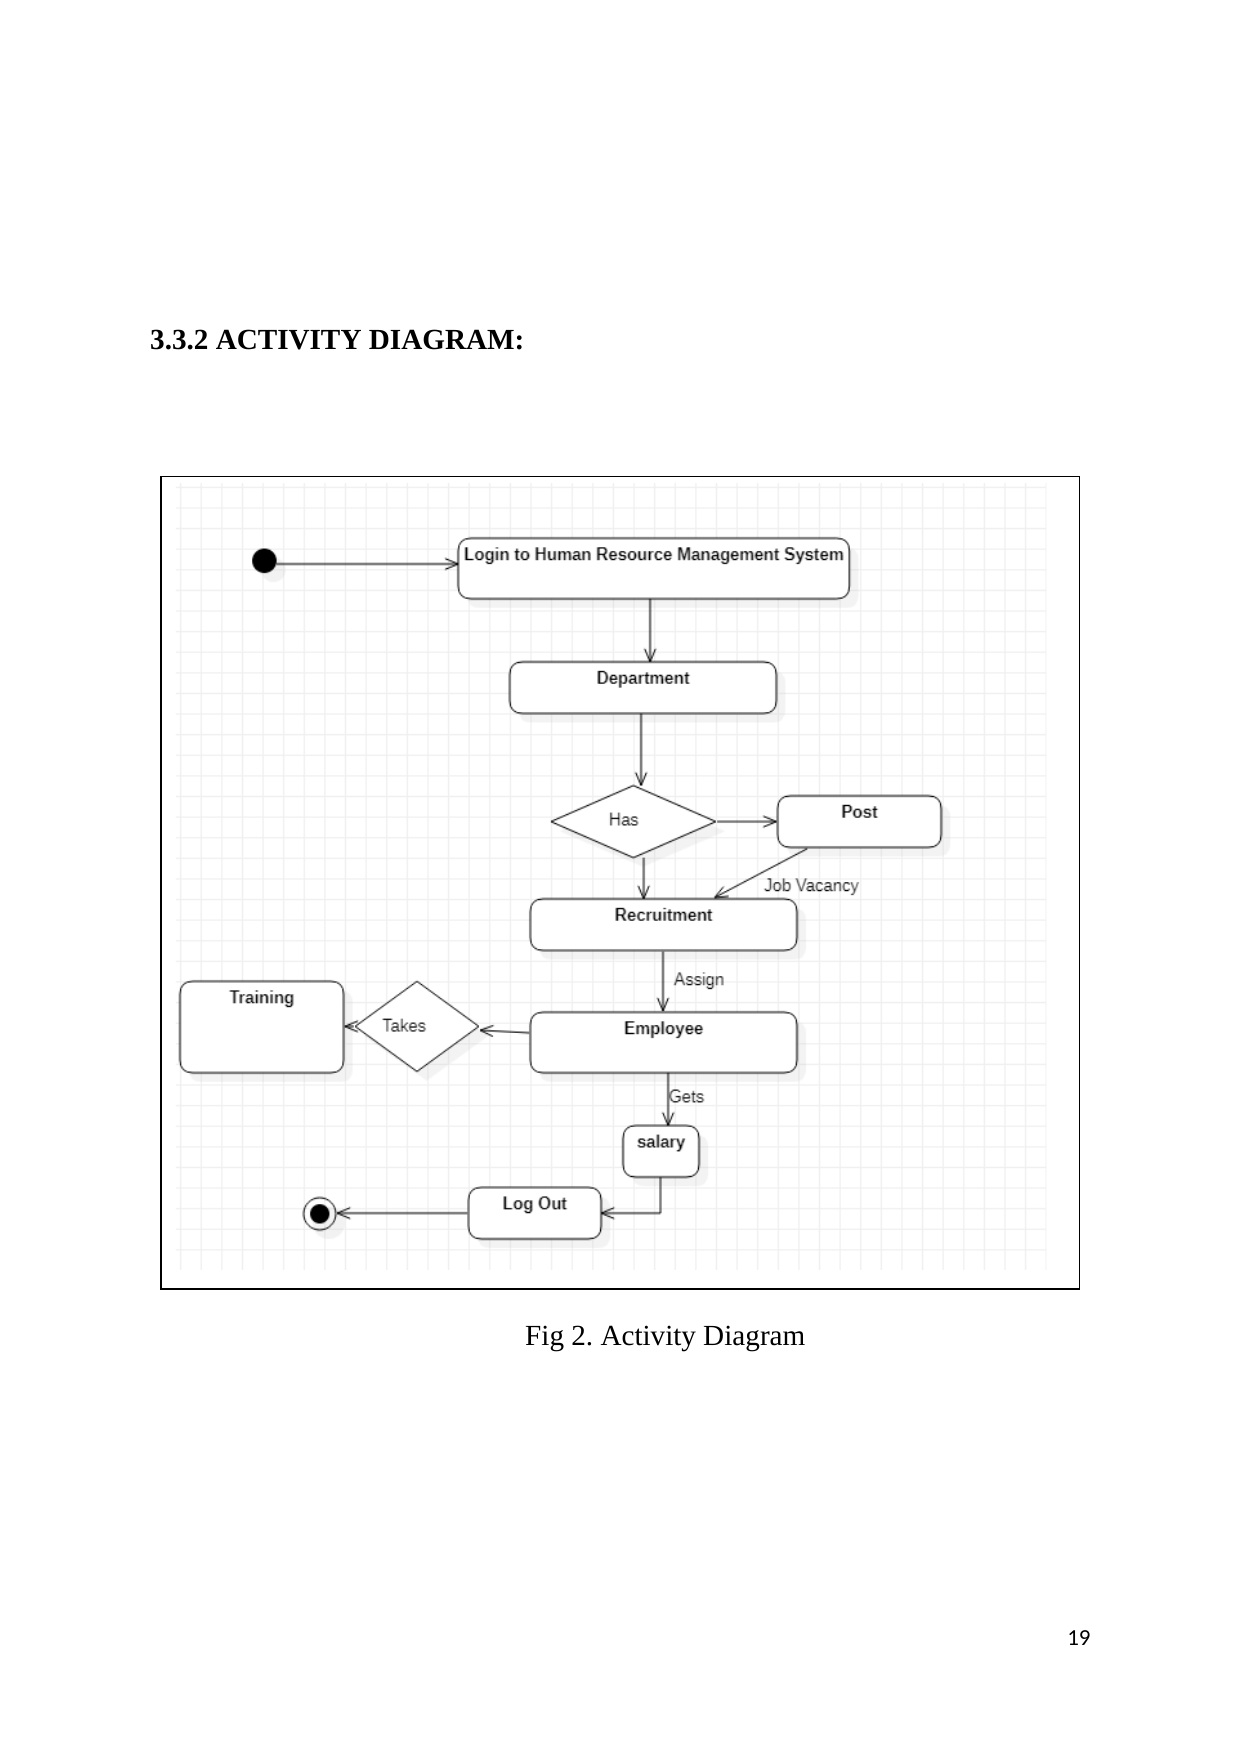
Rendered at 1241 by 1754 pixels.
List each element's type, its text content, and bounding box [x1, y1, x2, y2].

picture [175, 483, 1047, 1270]
text 3.3.2 ACTIVITY DIAGRAM: [150, 322, 1090, 355]
text Fig 2. Activity Diagram [150, 1318, 1090, 1352]
